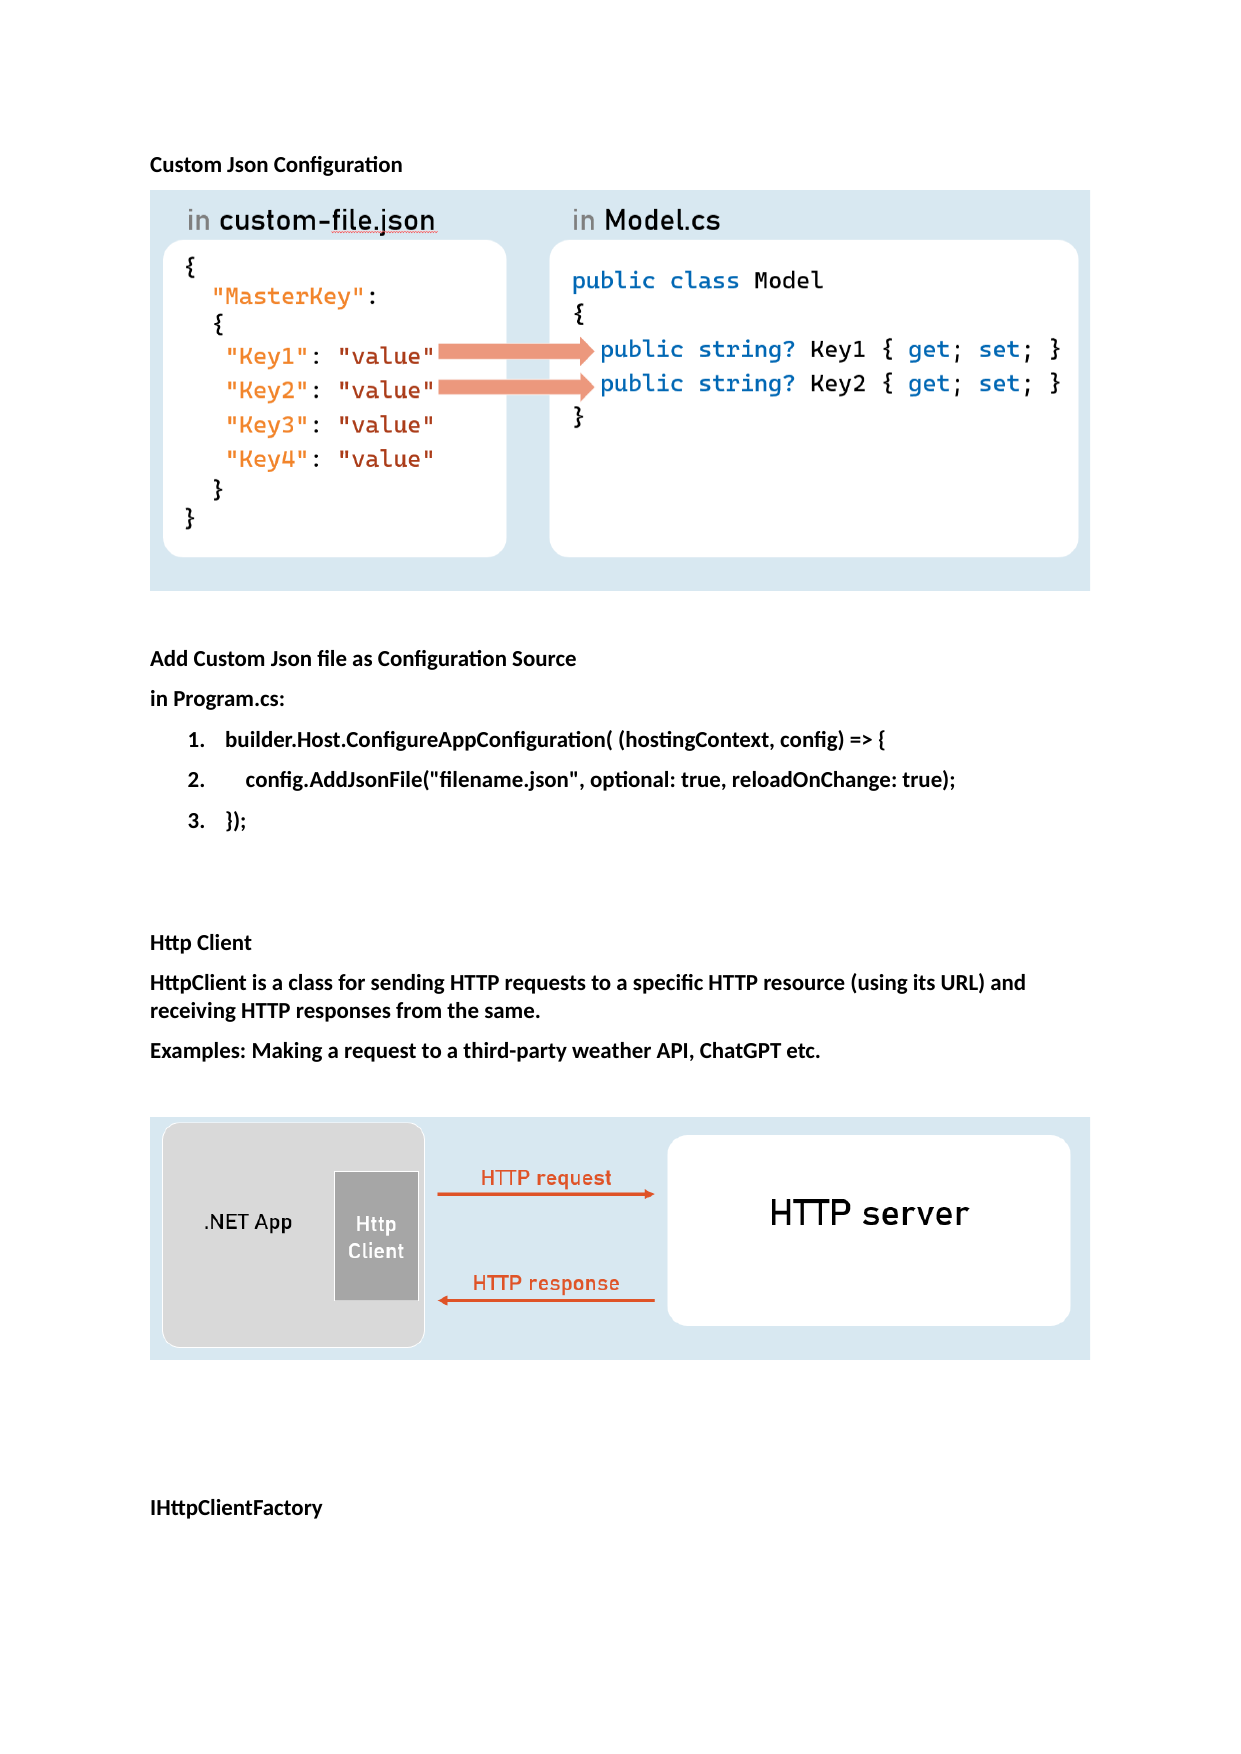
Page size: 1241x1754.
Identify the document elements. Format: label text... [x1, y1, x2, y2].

text in Program.cs: [150, 684, 1090, 712]
text HttpClient is a class for sending HTTP requests to a specific HTTP resource (using its URL) and receiving HTTP responses from the same. [150, 968, 1090, 1024]
text Add Custom Json file as Configuration Source [150, 644, 1090, 672]
picture [150, 190, 1091, 591]
list config.AddJsonFile("filename.json", optional: true, reloadOnChange: true); [187, 766, 1090, 793]
list builder.Host.ConfigureAppConfiguration( (hostingContext, config) => { [187, 725, 1090, 753]
picture [150, 1117, 1091, 1360]
text Http Client [150, 928, 1090, 956]
text IHttpClientFactory [150, 1493, 1090, 1521]
text Examples: Making a request to a third-party weather API, ChatGPT etc. [150, 1037, 1090, 1065]
text Custom Json Configuration [150, 150, 1090, 178]
list }); [187, 806, 1090, 834]
